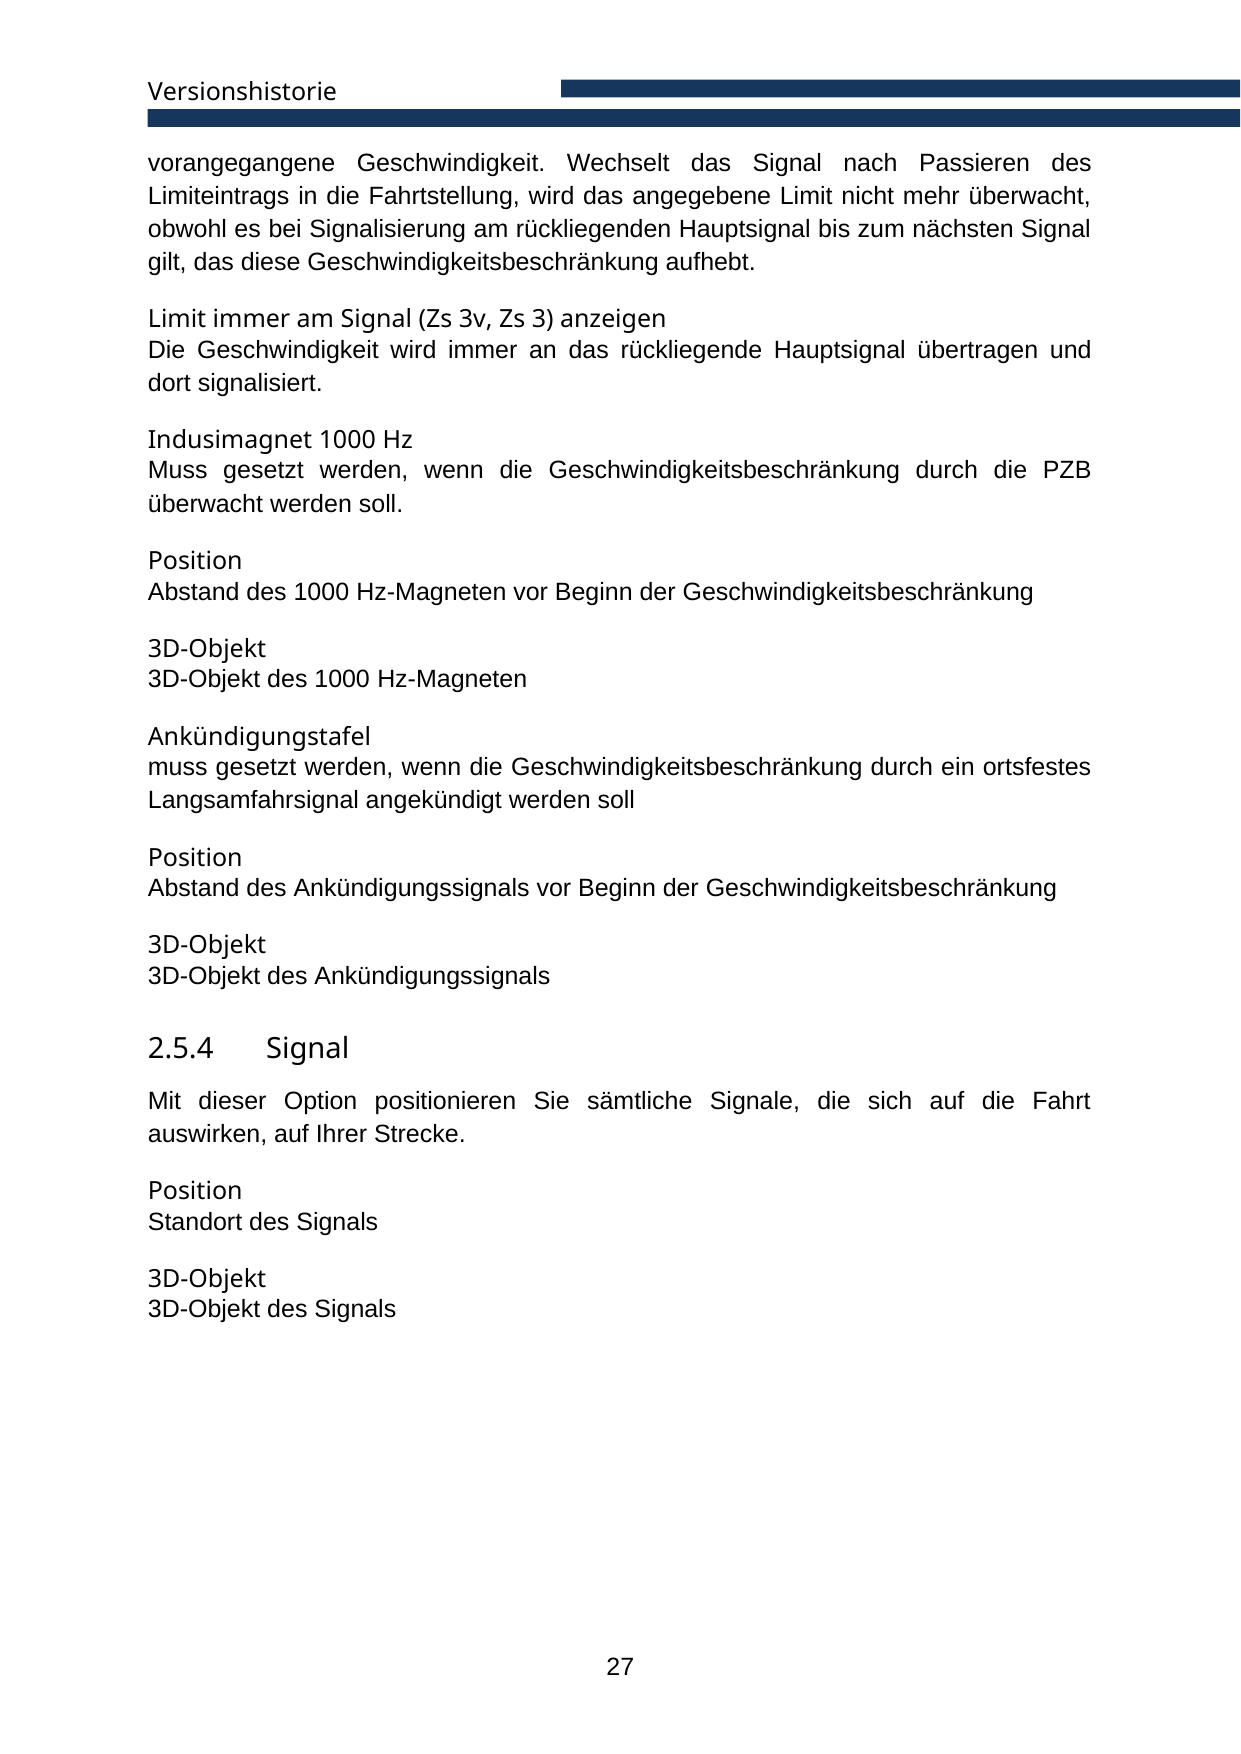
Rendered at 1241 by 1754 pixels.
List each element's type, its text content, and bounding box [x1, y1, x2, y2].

text muss gesetzt werden, wenn die Geschwindigkeitsbeschränkung durch ein ortsfestes Langsamfahrsignal angekündigt werden soll [148, 752, 1093, 814]
text Limit immer am Signal (Zs 3v, Zs 3) anzeigen [148, 301, 1093, 334]
text Position [148, 542, 1093, 576]
text Abstand des 1000 Hz-Magneten vor Beginn der Geschwindigkeitsbeschränkung [148, 576, 1093, 605]
text 3D-Objekt [148, 1260, 1093, 1294]
text Ankündigungstafel [148, 718, 1093, 752]
text Muss gesetzt werden, wenn die Geschwindigkeitsbeschränkung durch die PZB überwacht werden soll. [148, 456, 1093, 517]
text 3D-Objekt [148, 630, 1093, 664]
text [148, 148, 1093, 275]
text Abstand des Ankündigungssignals vor Beginn der Geschwindigkeitsbeschränkung [148, 873, 1093, 902]
text Position [148, 1172, 1093, 1207]
text 3D-Objekt des Signals [148, 1294, 1093, 1323]
text Die Geschwindigkeit wird immer an das rückliegende Hauptsignal übertragen und dort signalisiert. [148, 334, 1093, 396]
subtitle Signal [148, 1027, 1093, 1067]
text Indusimagnet 1000 Hz [148, 421, 1093, 456]
text Mit dieser Option positionieren Sie sämtliche Signale, die sich auf die Fahrt auswirken, auf Ihrer Strecke. [148, 1086, 1093, 1147]
text 3D-Objekt des 1000 Hz-Magneten [148, 664, 1093, 693]
text Standort des Signals [148, 1207, 1093, 1235]
text 3D-Objekt [148, 927, 1093, 961]
text 3D-Objekt des Ankündigungssignals [148, 961, 1093, 990]
text Position [148, 839, 1093, 873]
